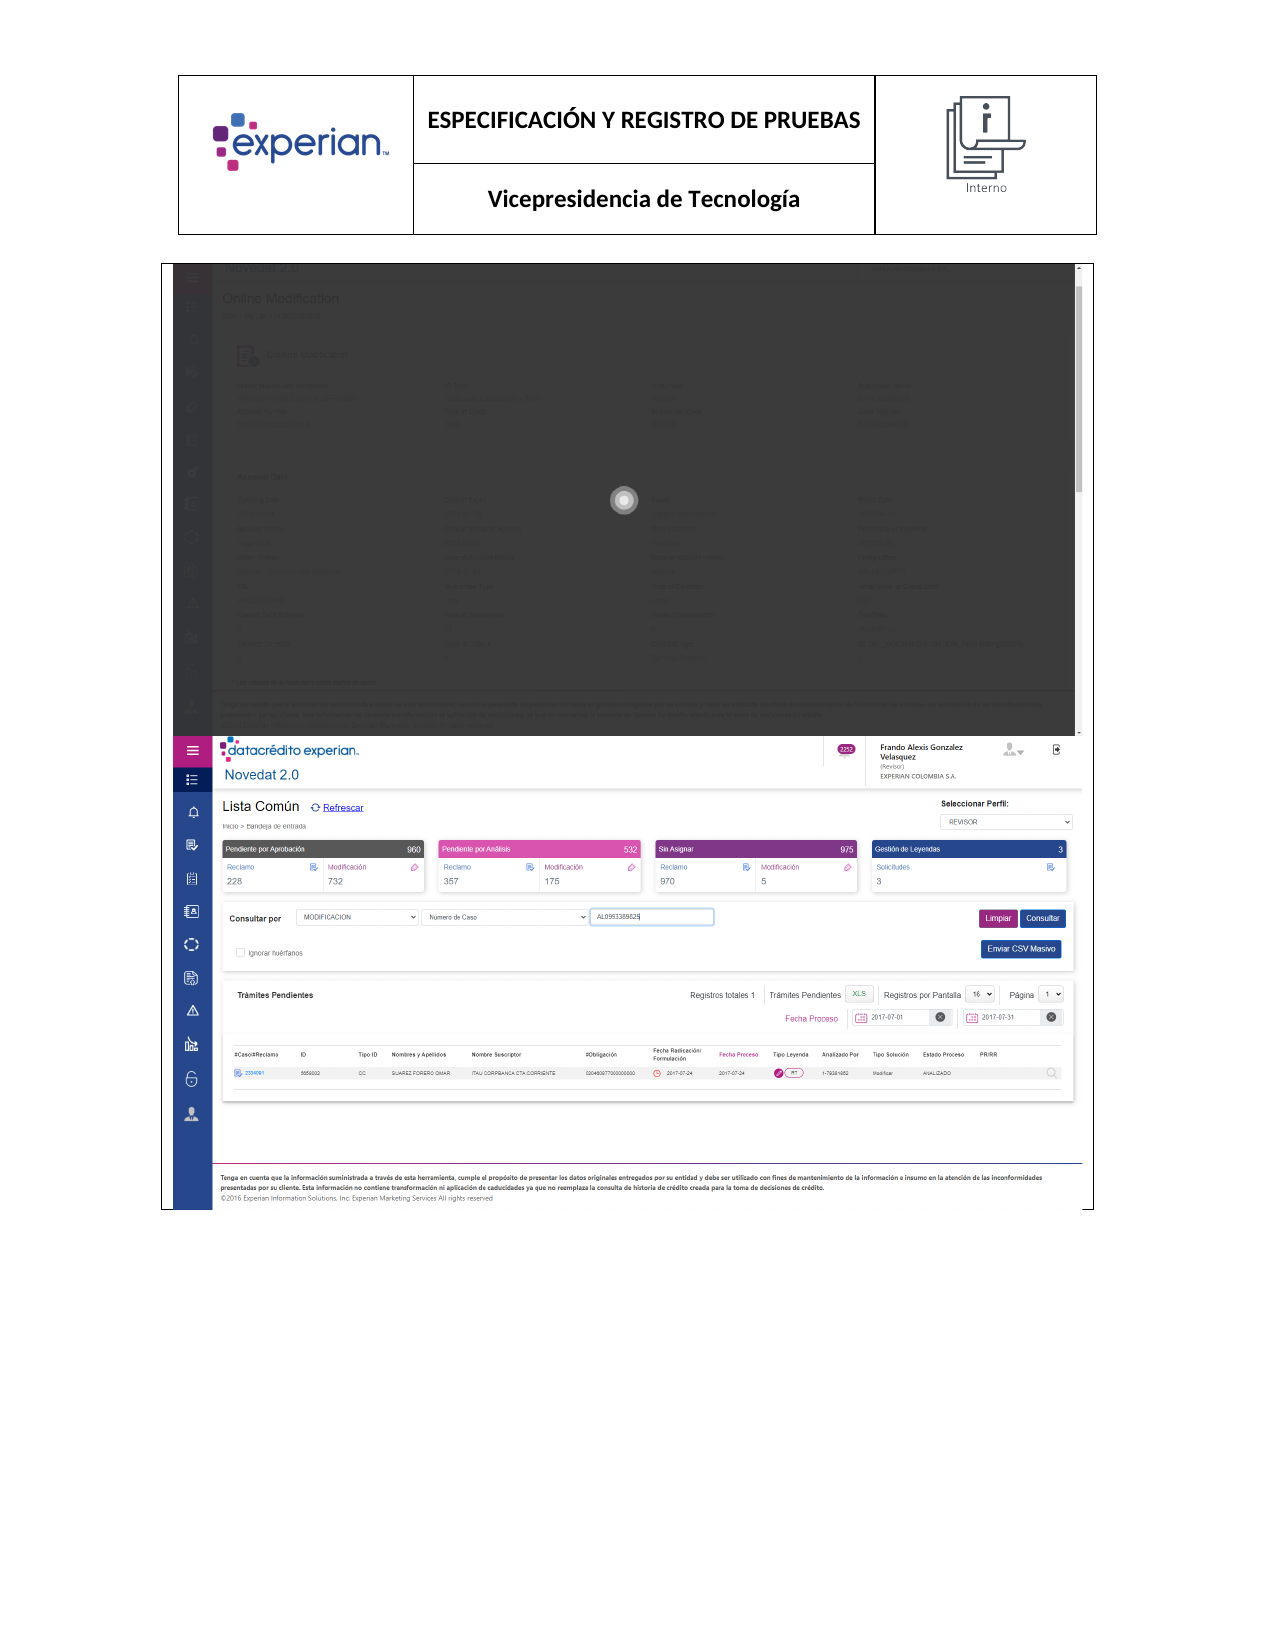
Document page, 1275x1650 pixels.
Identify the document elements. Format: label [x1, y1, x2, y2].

picture [946, 91, 1026, 193]
table_cell [162, 264, 173, 1209]
picture [191, 91, 401, 192]
table_cell [1083, 264, 1093, 1209]
picture [173, 264, 1083, 1210]
